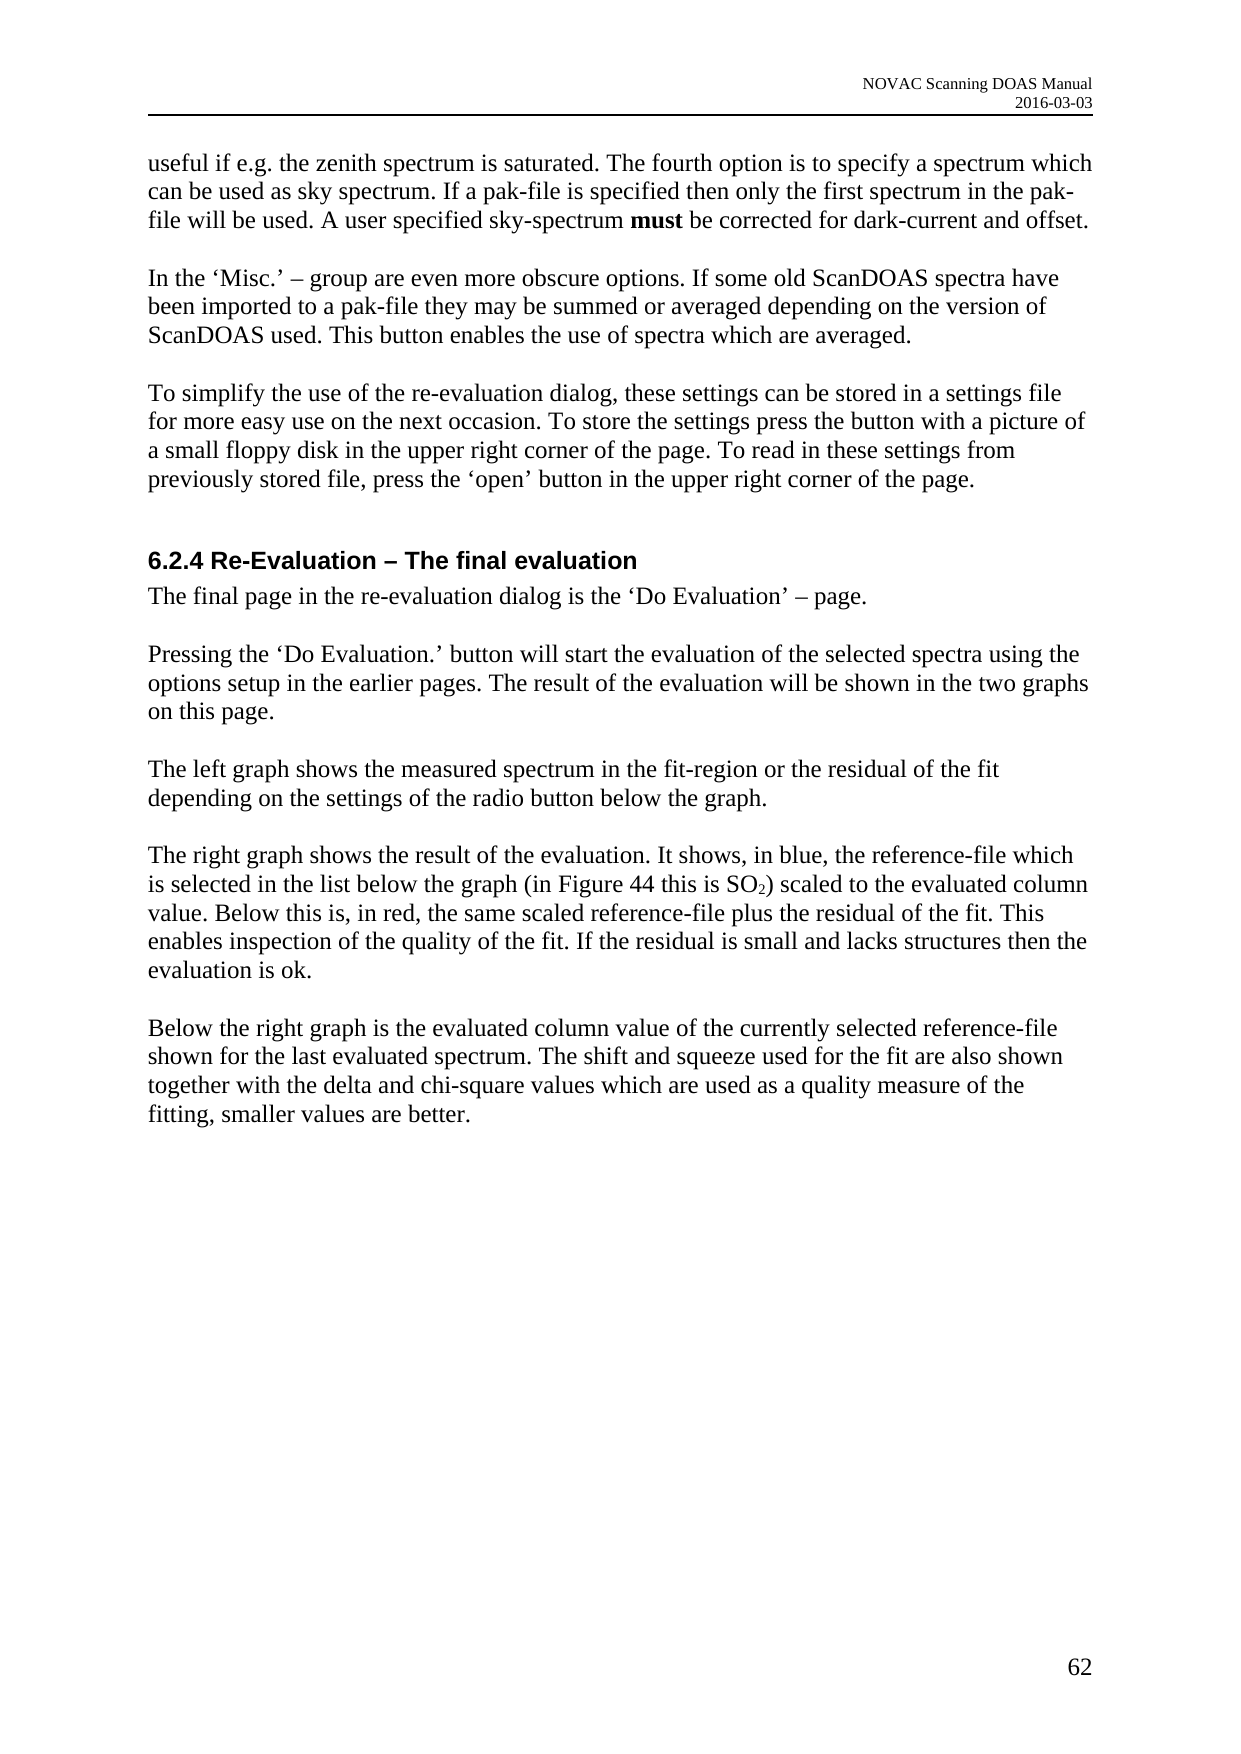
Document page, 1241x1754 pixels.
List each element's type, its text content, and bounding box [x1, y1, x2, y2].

text To simplify the use of the re-evaluation dialog, these settings can be stored in a settings file for more easy use on the next occasion. To store the settings press the button with a picture of a small floppy disk in the upper right corner of the page. To read in these settings from previously stored file, press the ‘open’ button in the upper right corner of the page. [148, 378, 1093, 493]
text The final page in the re-evaluation dialog is the ‘Do Evaluation’ – page. [148, 581, 1093, 610]
subtitle 6.2.4 Re-Evaluation – The final evaluation [148, 546, 1093, 575]
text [148, 148, 1093, 234]
text In the ‘Misc.’ – group are even more obscure options. If some old ScanDOAS spectra have been imported to a pak-file they may be summed or averaged depending on the version of ScanDOAS used. This button enables the use of spectra which are averaged. [148, 263, 1093, 349]
text Pressing the ‘Do Evaluation.’ button will start the evaluation of the selected spectra using the options setup in the earlier pages. The result of the evaluation will be shown in the two graphs on this page. [148, 639, 1093, 725]
text The left graph shows the measured spectrum in the fit-region or the residual of the fit depending on the settings of the radio button below the graph. [148, 754, 1093, 811]
text Below the right graph is the evaluated column value of the currently selected reference-file shown for the last evaluated spectrum. The shift and squeeze used for the fit are also shown together with the delta and chi-square values which are used as a quality measure of the fitting, smaller values are better. [148, 1013, 1093, 1128]
text The right graph shows the result of the evaluation. It shows, in blue, the reference-file which is selected in the list below the graph (in Figure 32 this is SO2) scaled to the evaluated column value. Below this is, in red, the same scaled reference-file plus the residual of the fit. This enables inspection of the quality of the fit. If the residual is small and lacks structures then the evaluation is ok. [148, 840, 1093, 984]
